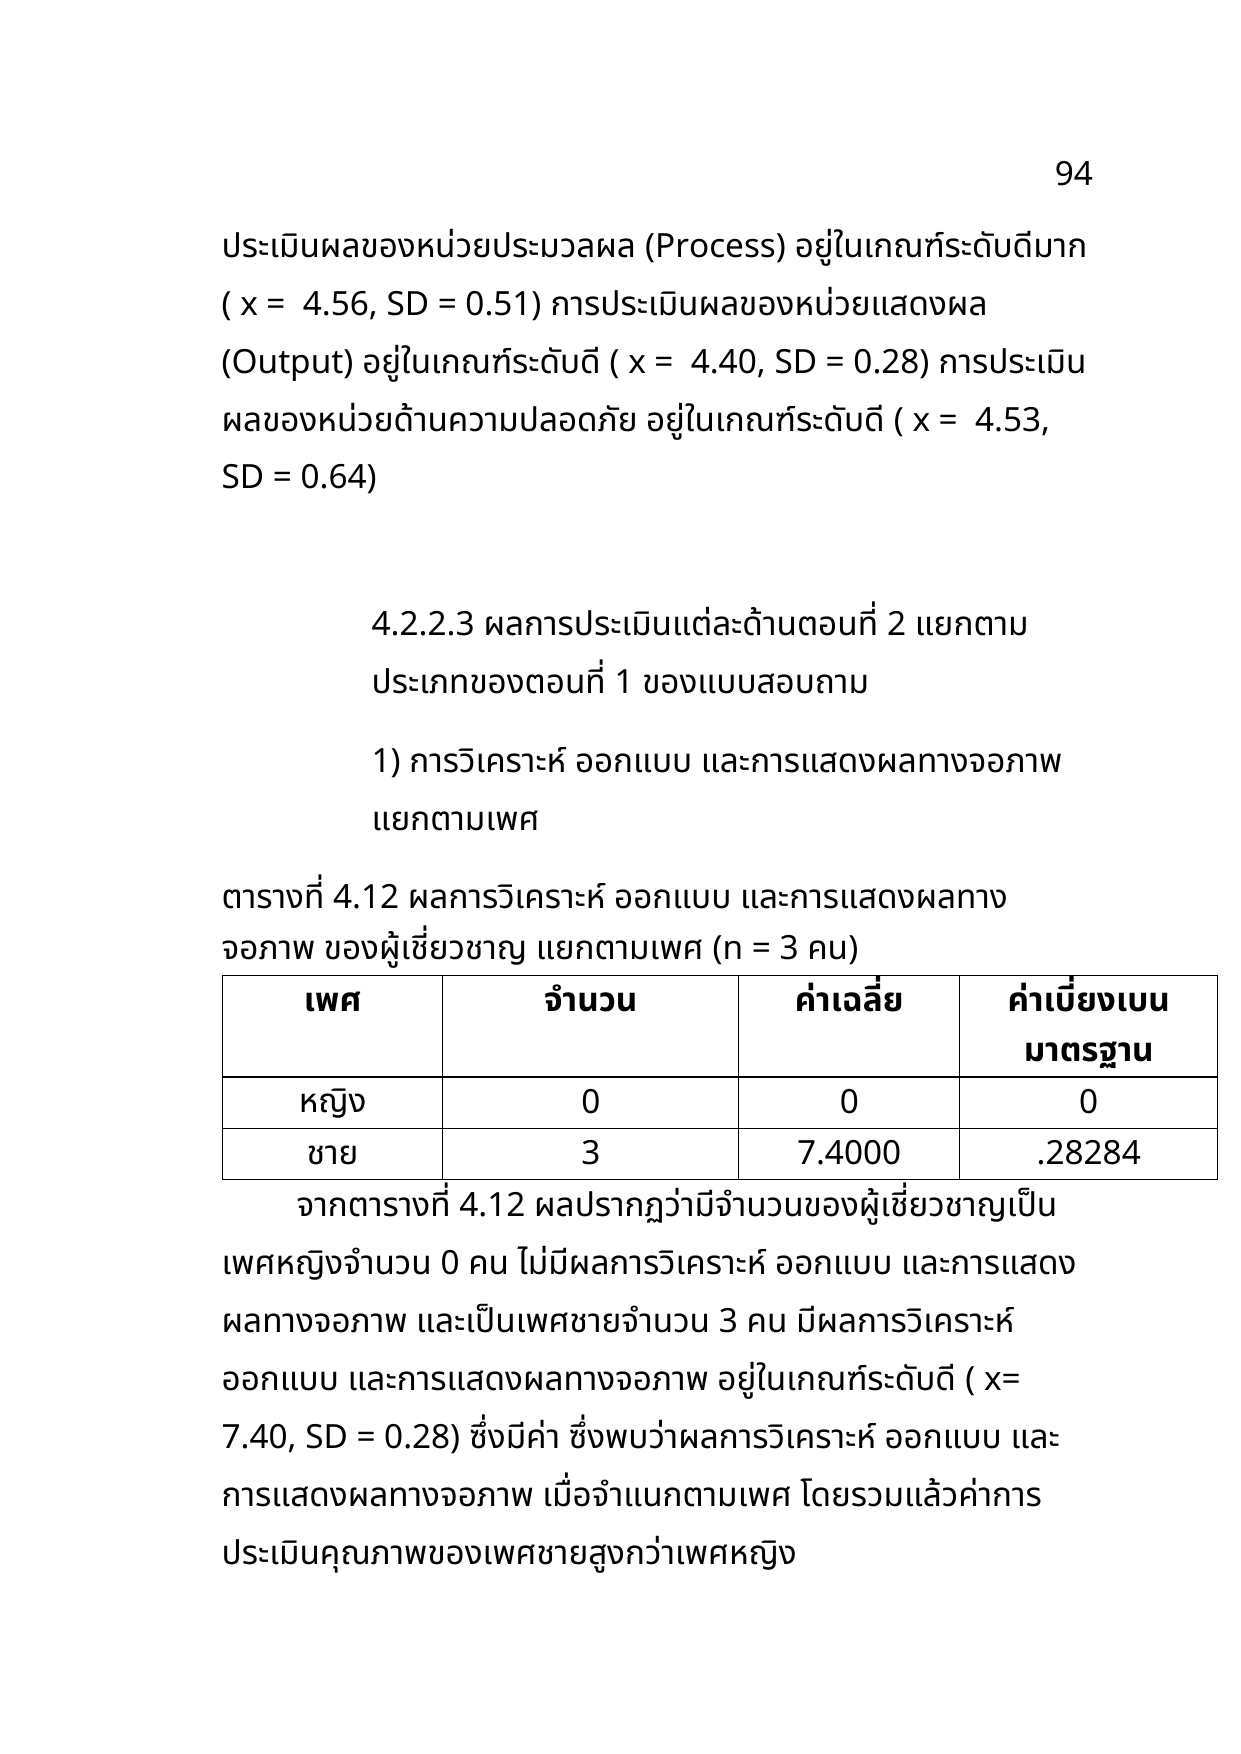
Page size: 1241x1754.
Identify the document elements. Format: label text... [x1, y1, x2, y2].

text 4.2.2.3 ผลการประเมินแต่ละด้านตอนที่ 2 แยกตามประเภทของตอนที่ 1 ของแบบสอบถาม [371, 599, 1092, 708]
table_header ค่าเบี่ยงเบนมาตรฐาน [960, 976, 1217, 1076]
table_cell 7.4000 [739, 1129, 959, 1179]
table_cell 3 [443, 1129, 738, 1179]
table_cell .28284 [960, 1129, 1217, 1179]
text จากตารางที่ 4.12 ผลปรากฏว่ามีจำนวนของผู้เชี่ยวชาญเป็นเพศหญิงจำนวน 0 คน ไม่มีผลการวิเคราะห์ ออกแบบ และการแสดงผลทางจอภาพ และเป็นเพศชายจำนวน 3 คน มีผลการวิเคราะห์ ออกแบบ และการแสดงผลทางจอภาพ อยู่ในเกณฑ์ระดับดี ( = 7.40, SD = 0.28) ซึ่งมีค่า ซึ่งพบว่าผลการวิเคราะห์ ออกแบบ และการแสดงผลทางจอภาพ เมื่อจำแนกตามเพศ โดยรวมแล้วค่าการประเมินคุณภาพของเพศชายสูงกว่าเพศหญิง [221, 1180, 1092, 1579]
table_cell 0 [443, 1078, 738, 1128]
table_cell ชาย [223, 1129, 442, 1179]
table_header ค่าเฉลี่ย [739, 976, 959, 1076]
table_cell หญิง [223, 1078, 442, 1128]
text ตารางที่ 4.12 ผลการวิเคราะห์ ออกแบบ และการแสดงผลทางจอภาพ ของผู้เชี่ยวชาญ แยกตามเพศ (n = 3 คน) [221, 873, 1092, 974]
table_header เพศ [223, 976, 442, 1076]
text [221, 221, 1092, 499]
text 1) การวิเคราะห์ ออกแบบ และการแสดงผลทางจอภาพ แยกตามเพศ [371, 736, 1092, 845]
table_cell 0 [739, 1078, 959, 1128]
table_header จำนวน [443, 976, 738, 1076]
table_cell 0 [960, 1078, 1217, 1128]
